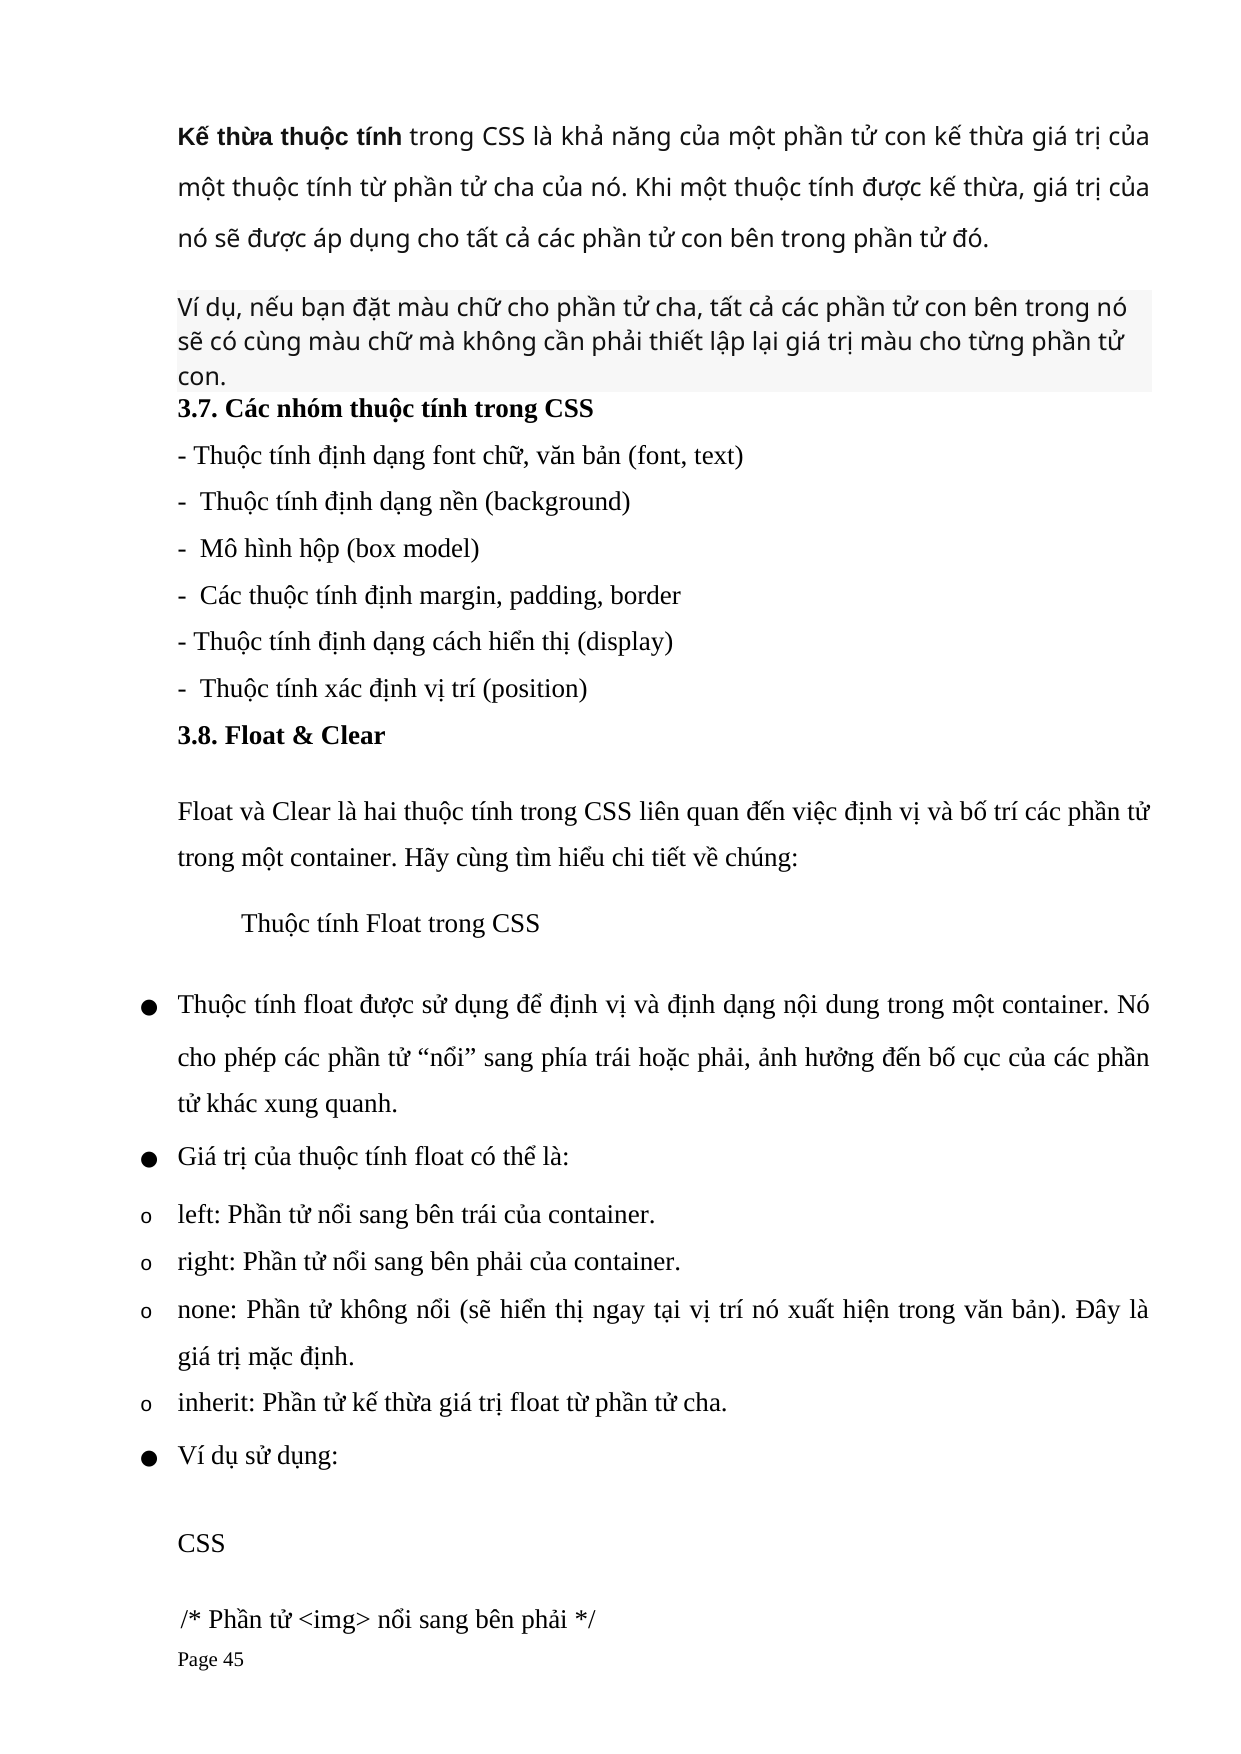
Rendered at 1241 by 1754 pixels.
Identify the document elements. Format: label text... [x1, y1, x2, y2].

text - Thuộc tính định dạng cách hiển thị (display) [177, 626, 1152, 657]
subtitle Thuộc tính Float trong CSS [209, 907, 1152, 938]
list inherit: Phần tử kế thừa giá trị float từ phần tử cha. [140, 1387, 1152, 1418]
list Ví dụ sử dụng: [140, 1434, 1152, 1477]
list Thuộc tính float được sử dụng để định vị và định dạng nội dung trong một container. Nó cho phép các phần tử “nổi” sang phía trái hoặc phải, ảnh hưởng đến bố cục của các phần tử khác xung quanh. [140, 983, 1152, 1119]
list right: Phần tử nổi sang bên phải của container. [140, 1246, 1152, 1277]
list none: Phần tử không nổi (sẽ hiển thị ngay tại vị trí nó xuất hiện trong văn bản). Đây là giá trị mặc định. [140, 1293, 1152, 1371]
text 3.8. Float & Clear [177, 719, 1152, 750]
text 3.7. Các nhóm thuộc tính trong CSS [177, 392, 1152, 423]
text - Thuộc tính định dạng nền (background) [177, 486, 1152, 517]
list Giá trị của thuộc tính float có thể là: [140, 1134, 1152, 1177]
text /* Phần tử <img> nổi sang bên phải */ [180, 1603, 1148, 1634]
text Float và Clear là hai thuộc tính trong CSS liên quan đến việc định vị và bố trí các phần tử trong một container. Hãy cùng tìm hiểu chi tiết về chúng: [177, 795, 1152, 872]
text Ví dụ, nếu bạn đặt màu chữ cho phần tử cha, tất cả các phần tử con bên trong nó sẽ có cùng màu chữ mà không cần phải thiết lập lại giá trị màu cho từng phần tử con. [177, 290, 1152, 392]
list left: Phần tử nổi sang bên trái của container. [140, 1198, 1152, 1230]
text CSS [177, 1527, 1152, 1558]
text - Thuộc tính xác định vị trí (position) [177, 672, 1152, 703]
text - Thuộc tính định dạng font chữ, văn bản (font, text) [177, 439, 1152, 470]
text - Mô hình hộp (box model) [177, 532, 1152, 563]
text - Các thuộc tính định margin, padding, border [177, 579, 1152, 610]
text trong CSS là khả năng của một phần tử con kế thừa giá trị của một thuộc tính từ phần tử cha của nó. Khi một thuộc tính được kế thừa, giá trị của nó sẽ được áp dụng cho tất cả các phần tử con bên trong phần tử đó. [177, 118, 1152, 254]
